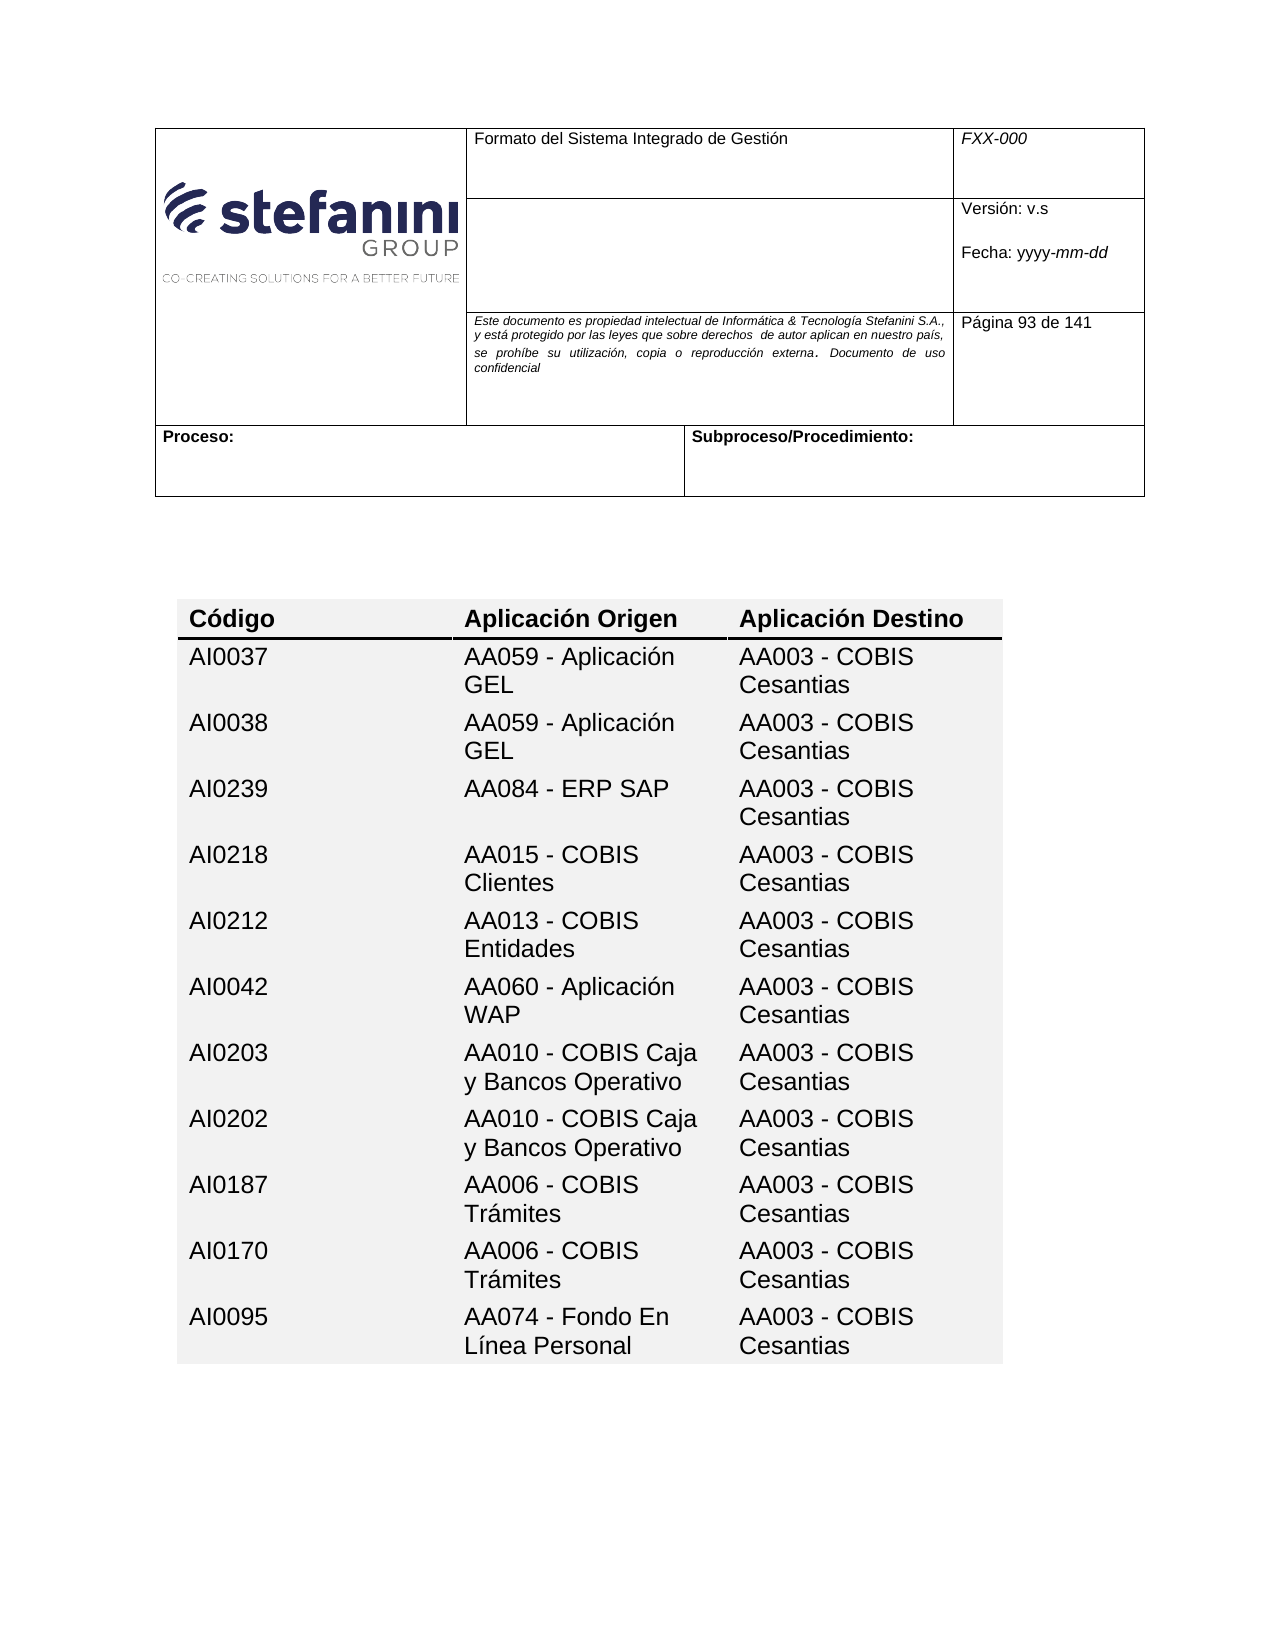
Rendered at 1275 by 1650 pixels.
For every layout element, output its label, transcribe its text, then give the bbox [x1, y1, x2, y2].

table_cell AA015 - COBIS Clientes [453, 836, 727, 901]
table_cell AA059 - Aplicación GEL [453, 704, 727, 769]
table_cell AI0202 [178, 1100, 452, 1165]
table_cell AA003 - COBIS Cesantias [728, 704, 1002, 769]
table_cell AA003 - COBIS Cesantias [728, 1100, 1002, 1165]
table_cell AA003 - COBIS Cesantias [728, 770, 1002, 835]
picture [162, 182, 460, 286]
table_cell AA074 - Fondo En Línea Personal [453, 1298, 727, 1363]
table_cell AA003 - COBIS Cesantias [728, 1034, 1002, 1099]
table_cell AA010 - COBIS Caja y Bancos Operativo [453, 1100, 727, 1165]
table_cell AA084 - ERP SAP [453, 770, 727, 835]
table_cell AA010 - COBIS Caja y Bancos Operativo [453, 1034, 727, 1099]
table_cell AI0212 [178, 902, 452, 967]
table_cell AI0037 [178, 640, 452, 703]
table_cell AA003 - COBIS Cesantias [728, 902, 1002, 967]
table_header Aplicación Destino [728, 600, 1002, 637]
table_cell AI0095 [178, 1298, 452, 1363]
table_cell AA003 - COBIS Cesantias [728, 968, 1002, 1033]
table_cell AI0042 [178, 968, 452, 1033]
table_cell AA003 - COBIS Cesantias [728, 1232, 1002, 1297]
table_cell AI0187 [178, 1166, 452, 1231]
table_cell AA003 - COBIS Cesantias [728, 836, 1002, 901]
table_header Aplicación Origen [453, 600, 727, 637]
table_cell AI0239 [178, 770, 452, 835]
table_cell AA059 - Aplicación GEL [453, 640, 727, 703]
table_cell AA003 - COBIS Cesantias [728, 1166, 1002, 1231]
table_cell AI0038 [178, 704, 452, 769]
table_cell AA003 - COBIS Cesantias [728, 640, 1002, 703]
table_header Código [178, 600, 452, 637]
table_cell AI0203 [178, 1034, 452, 1099]
table_cell AI0218 [178, 836, 452, 901]
table_cell AA003 - COBIS Cesantias [728, 1298, 1002, 1363]
table_cell AA006 - COBIS Trámites [453, 1166, 727, 1231]
table_cell AI0170 [178, 1232, 452, 1297]
table_cell AA006 - COBIS Trámites [453, 1232, 727, 1297]
table_cell AA013 - COBIS Entidades [453, 902, 727, 967]
table_cell AA060 - Aplicación WAP [453, 968, 727, 1033]
